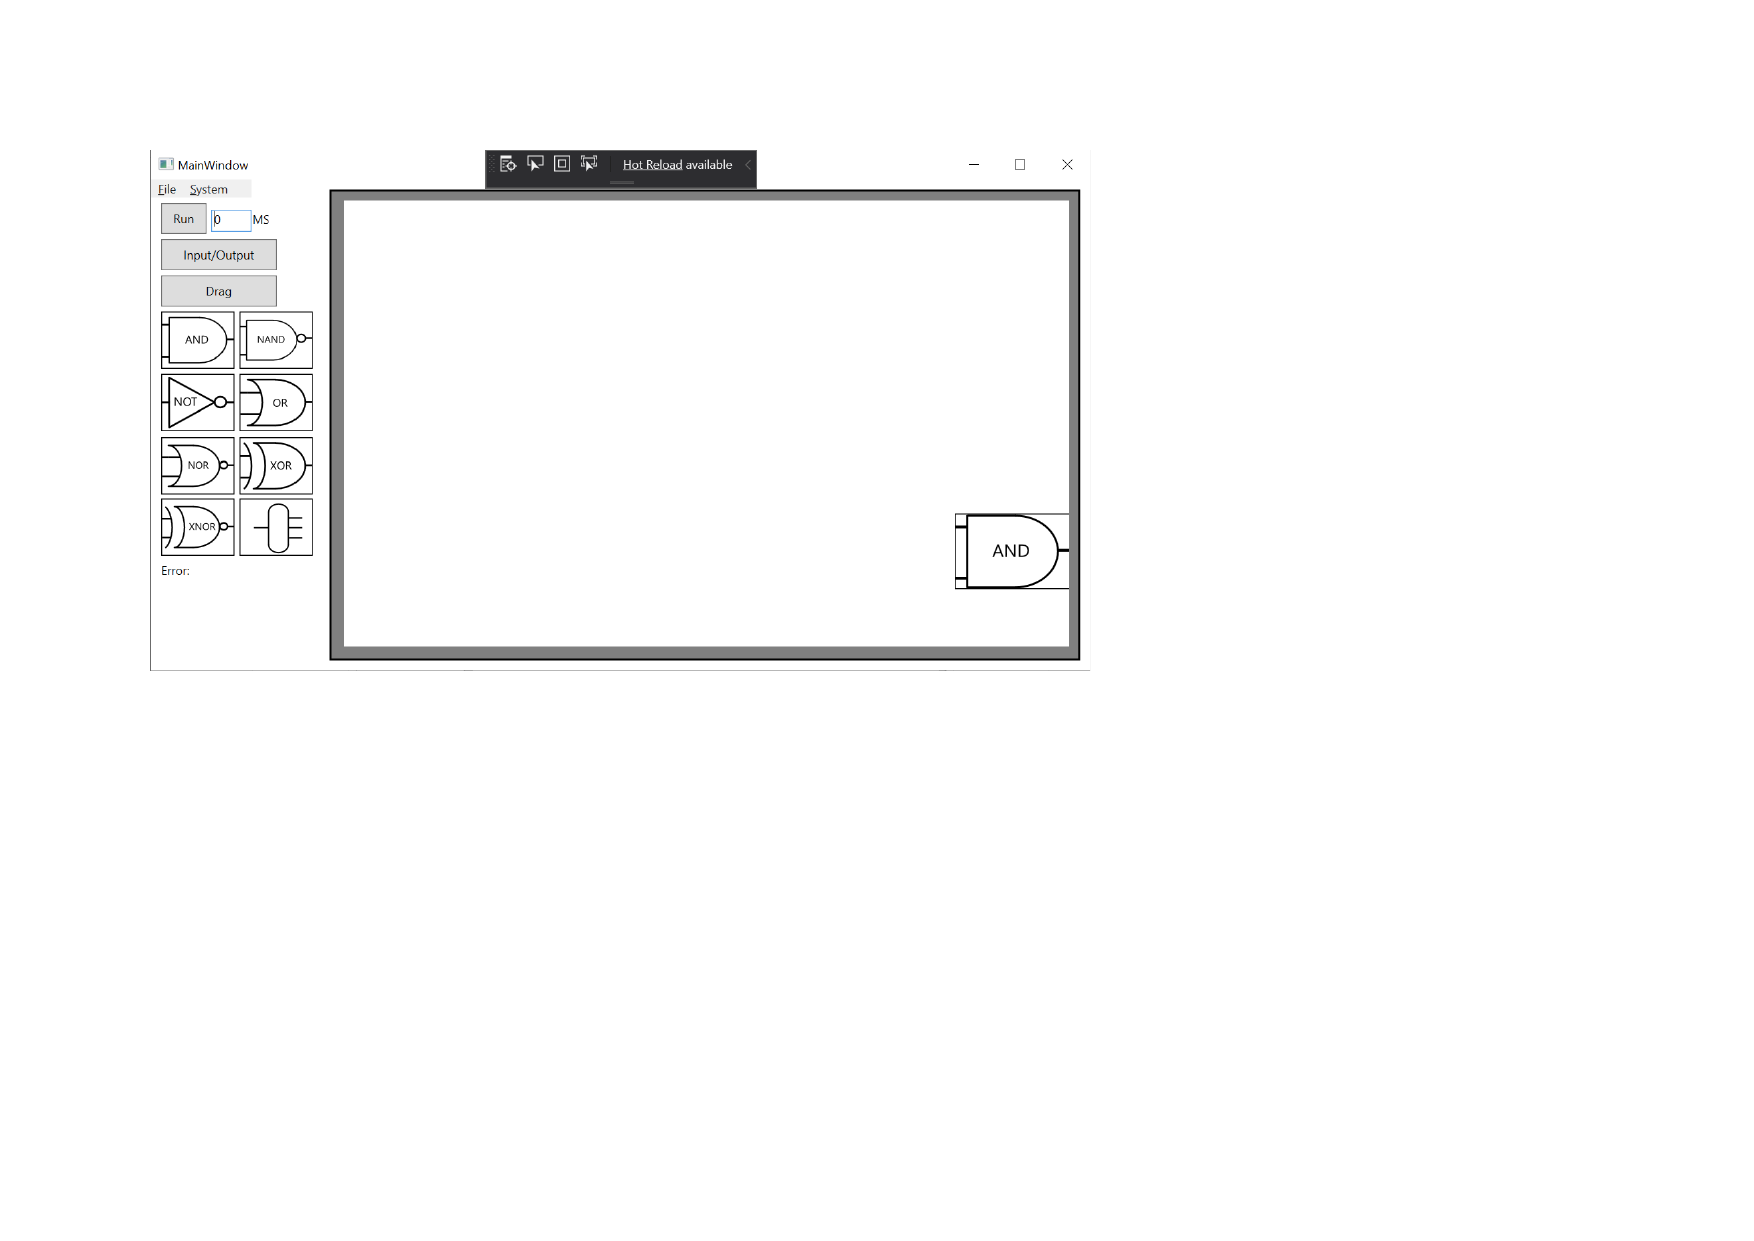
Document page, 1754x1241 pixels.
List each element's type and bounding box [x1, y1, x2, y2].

picture [150, 150, 1091, 671]
